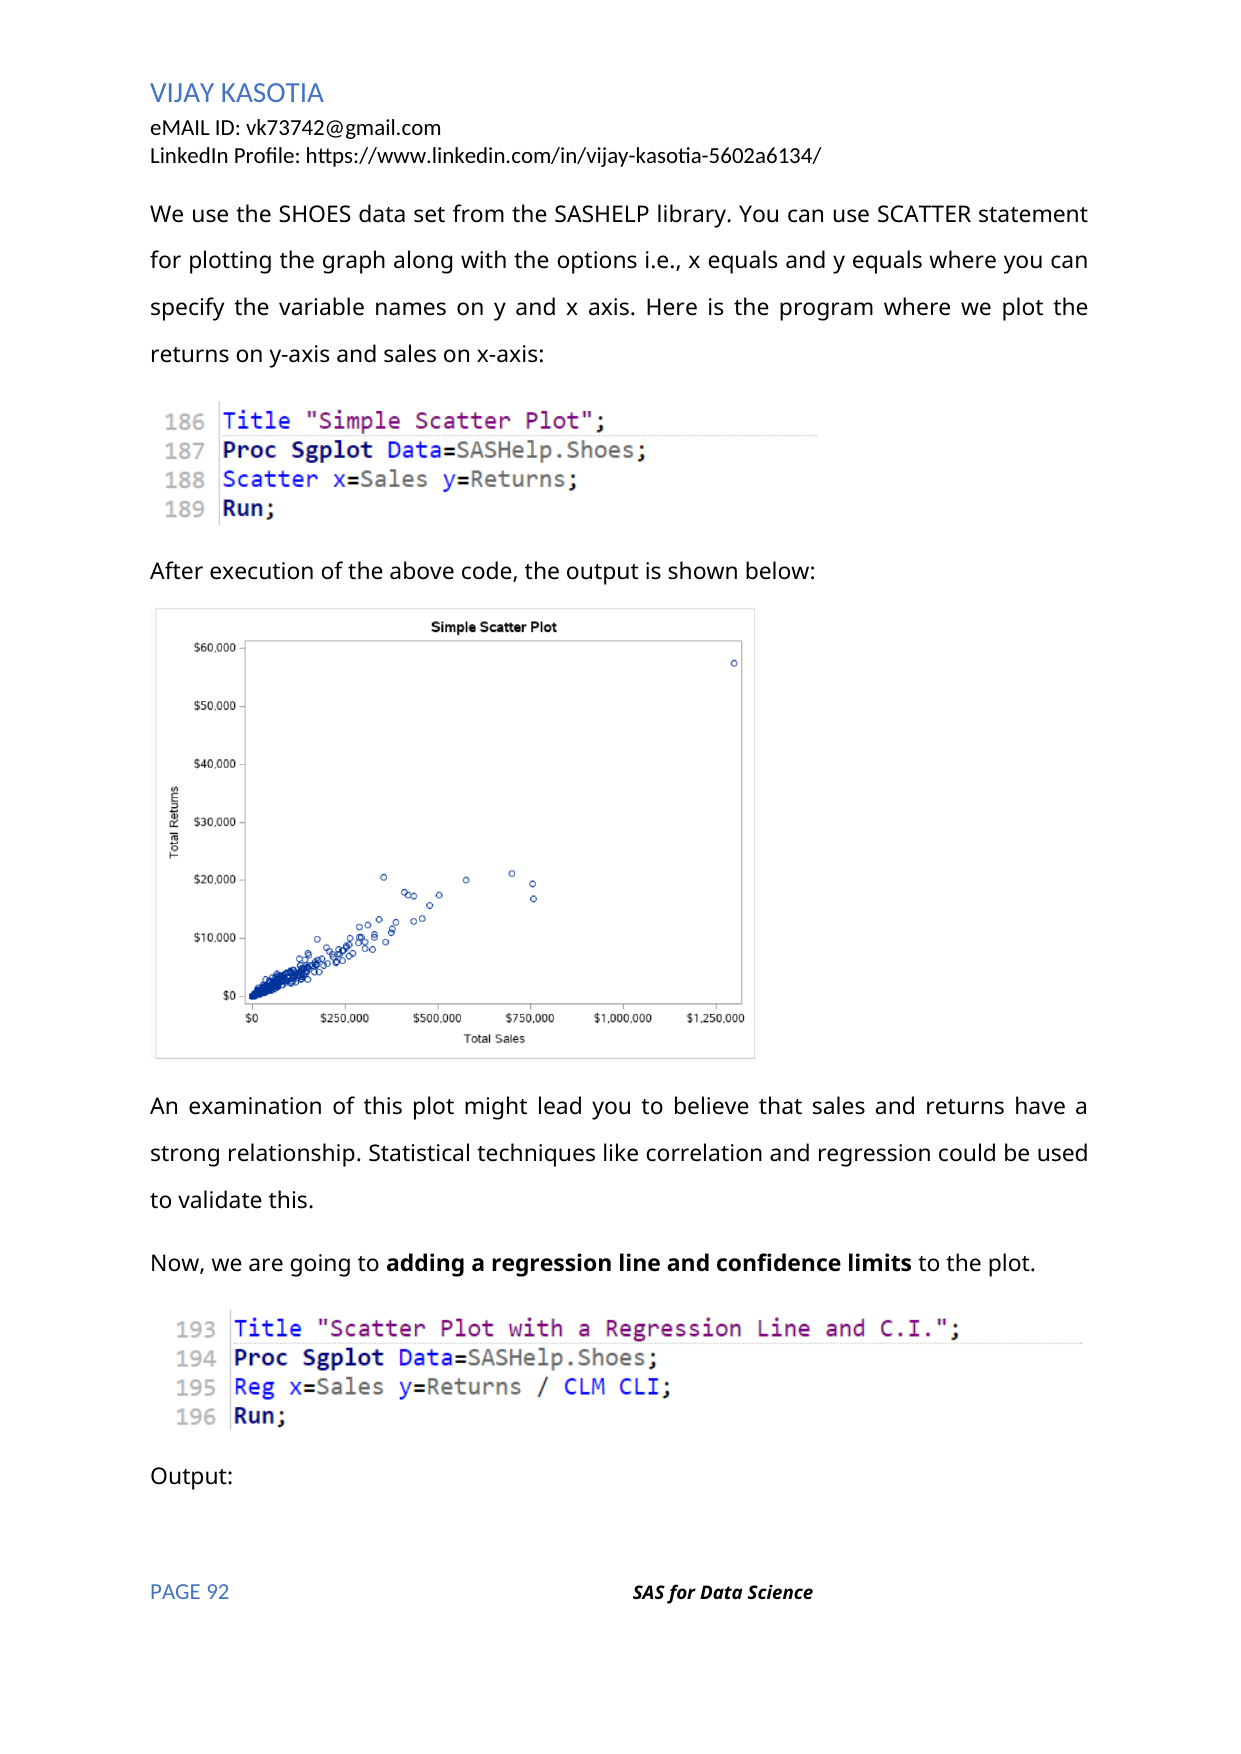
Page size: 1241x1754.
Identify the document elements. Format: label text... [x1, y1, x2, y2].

picture [150, 605, 757, 1060]
text Now, we are going to adding a regression line and confidence limits to the plot. [150, 1247, 1090, 1278]
picture [150, 1310, 1084, 1430]
picture [150, 401, 819, 525]
text After execution of the above code, the output is shown below: [150, 555, 1090, 586]
text An examination of this plot might lead you to believe that sales and returns have a strong relationship. Statistical techniques like correlation and regression could be used to validate this. [150, 1090, 1090, 1215]
text We use the SHOES data set from the SASHELP library. You can use SCATTER statement for plotting the graph along with the options i.e., x equals and y equals where you can specify the variable names on y and x axis. Here is the program where we plot the returns on y-axis and sales on x-axis: [150, 198, 1090, 369]
text Output: [150, 1460, 1090, 1491]
